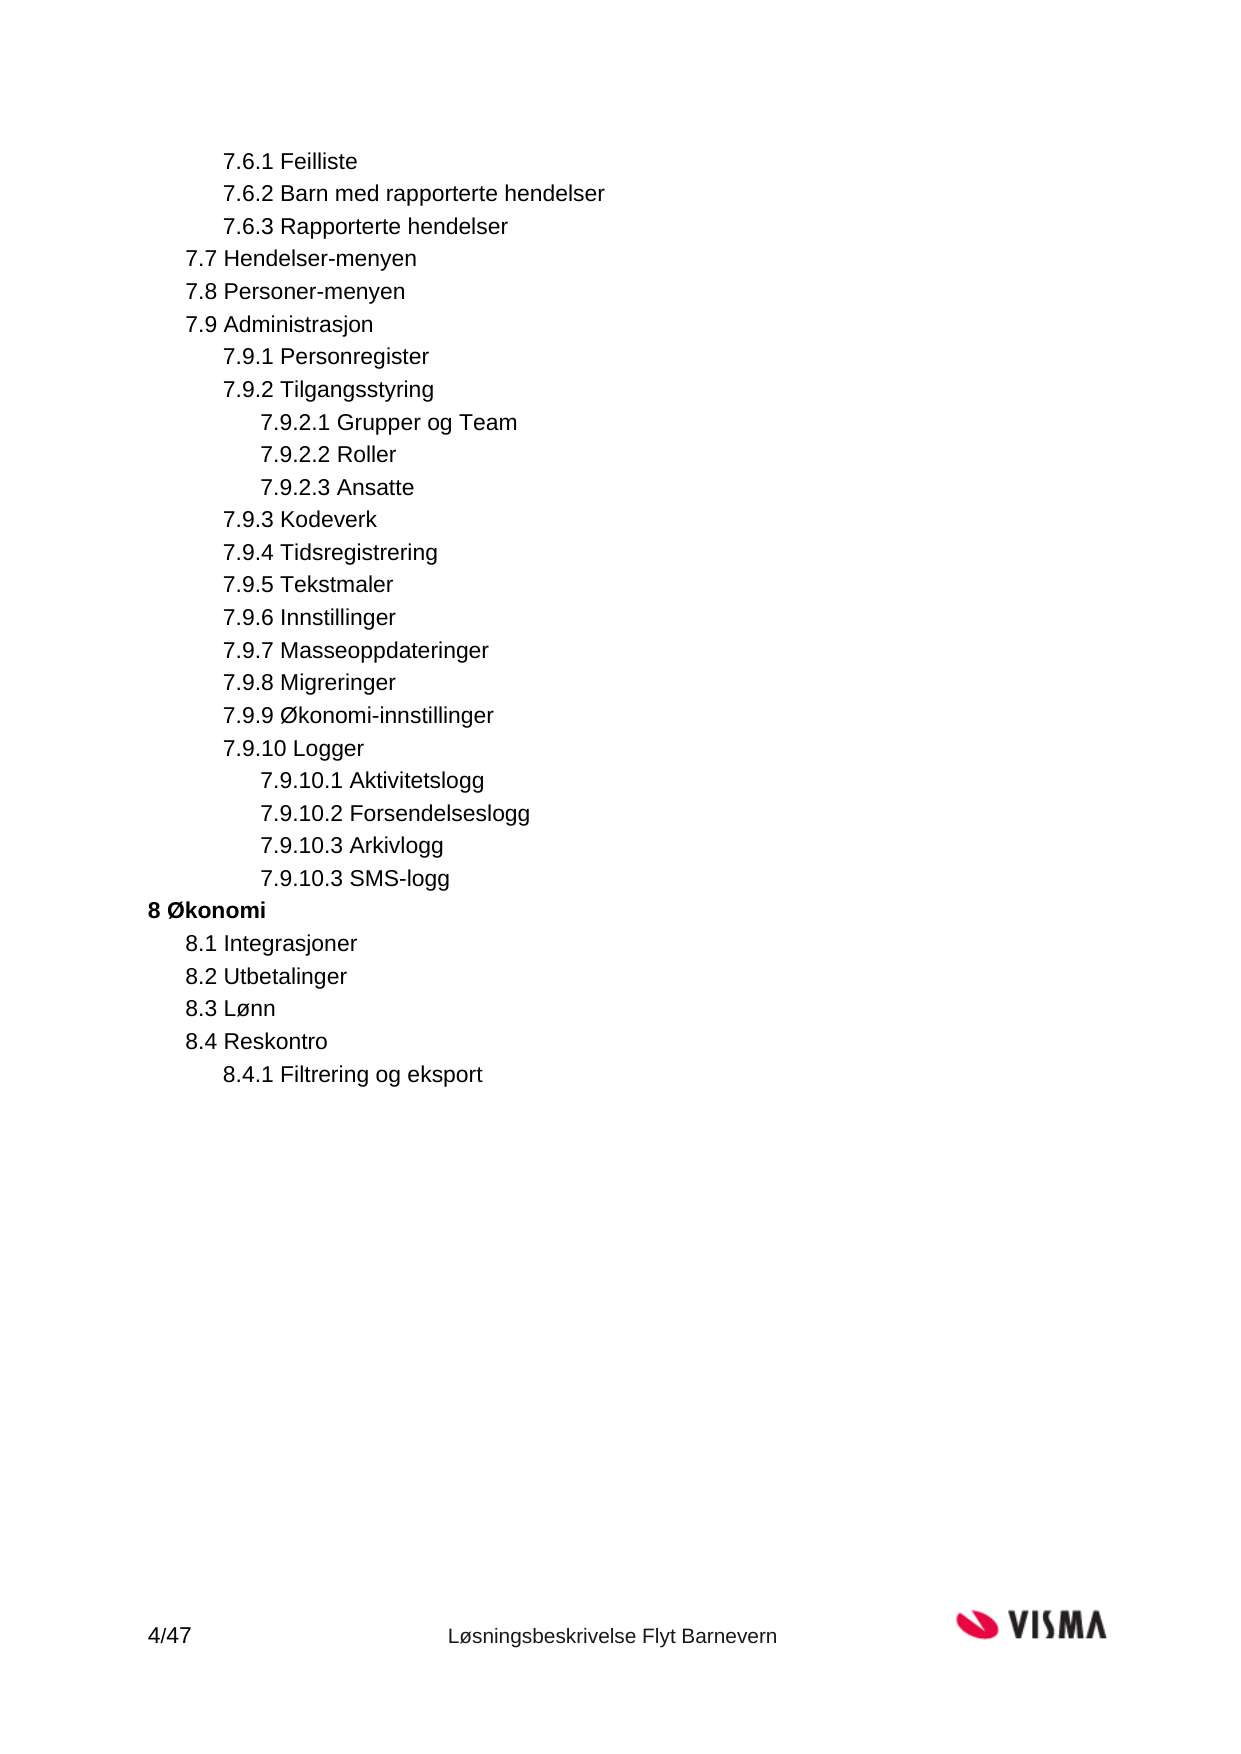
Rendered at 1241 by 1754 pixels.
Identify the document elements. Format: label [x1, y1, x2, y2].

picture [904, 1595, 1149, 1655]
